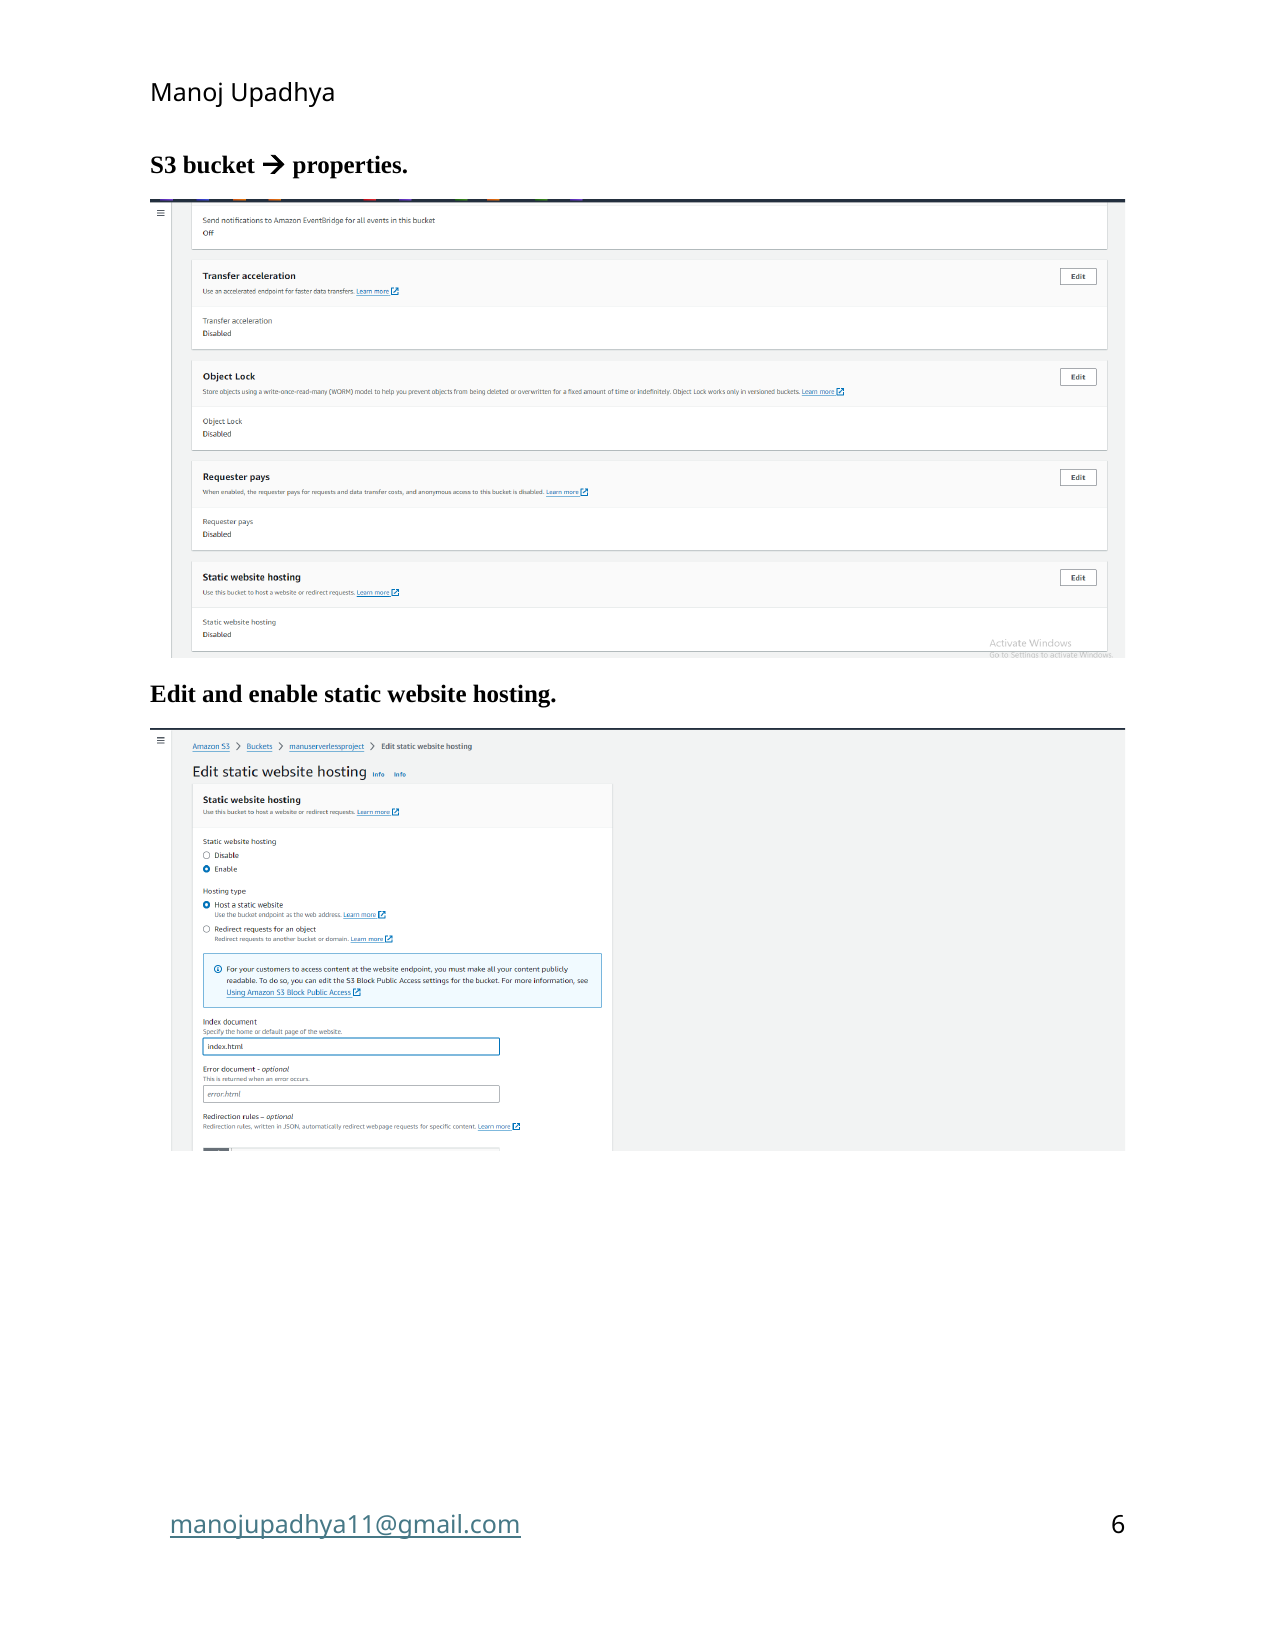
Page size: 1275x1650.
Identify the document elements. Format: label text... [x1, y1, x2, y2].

text Edit and enable static website hosting. [150, 679, 1125, 708]
picture [150, 199, 1125, 658]
picture [150, 728, 1125, 1151]
text S3 bucket properties. [150, 150, 1125, 179]
